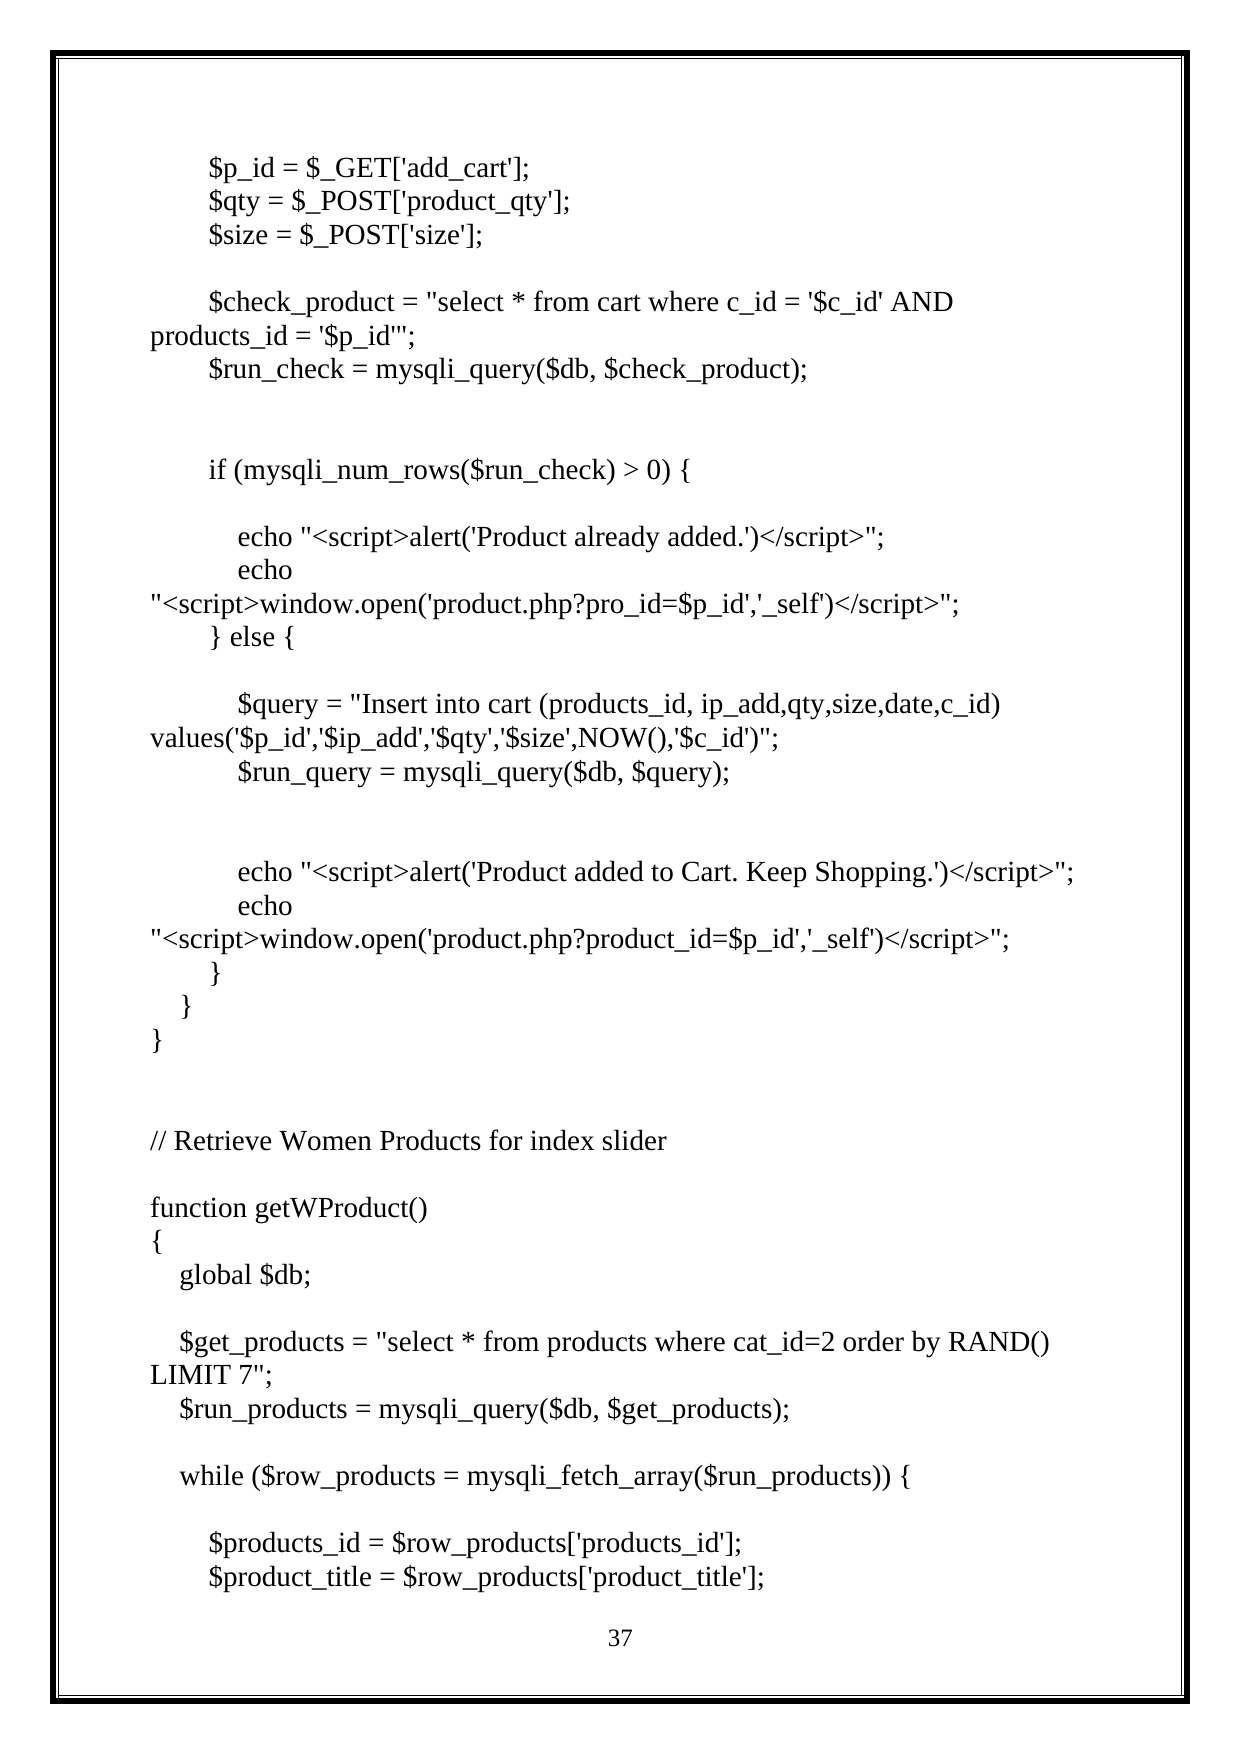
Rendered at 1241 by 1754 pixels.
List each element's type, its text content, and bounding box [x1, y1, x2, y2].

text echo "<script>alert('Product added to Cart. Keep Shopping.')</script>"; [150, 854, 1090, 888]
text global $db; [150, 1257, 1090, 1290]
text $query = "Insert into cart (products_id, ip_add,qty,size,date,c_id) values('$p_id','$ip_add','$qty','$size',NOW(),'$c_id')"; [150, 687, 1090, 754]
text } else { [150, 619, 1090, 653]
text $qty = $_POST['product_qty']; [150, 183, 1090, 217]
text } [150, 1022, 1090, 1056]
text function getWProduct() [150, 1190, 1090, 1223]
text $run_check = mysqli_query($db, $check_product); [150, 351, 1090, 385]
text { [150, 1223, 1090, 1257]
text } [150, 955, 1090, 988]
text while ($row_products = mysqli_fetch_array($run_products)) { [150, 1458, 1090, 1492]
text $p_id = $_GET['add_cart']; [150, 150, 1090, 183]
text // Retrieve Women Products for index slider [150, 1123, 1090, 1156]
text $run_query = mysqli_query($db, $query); [150, 754, 1090, 787]
text $size = $_POST['size']; [150, 217, 1090, 251]
text $products_id = $row_products['products_id']; [150, 1525, 1090, 1559]
text $product_title = $row_products['product_title']; [150, 1559, 1090, 1592]
text if (mysqli_num_rows($run_check) > 0) { [150, 452, 1090, 485]
text echo "<script>window.open('product.php?product_id=$p_id','_self')</script>"; [150, 888, 1090, 955]
text $get_products = "select * from products where cat_id=2 order by RAND() LIMIT 7"; [150, 1324, 1090, 1391]
text } [150, 988, 1090, 1022]
text $run_products = mysqli_query($db, $get_products); [150, 1391, 1090, 1424]
text echo "<script>alert('Product already added.')</script>"; [150, 519, 1090, 552]
text echo "<script>window.open('product.php?pro_id=$p_id','_self')</script>"; [150, 552, 1090, 619]
text $check_product = "select * from cart where c_id = '$c_id' AND products_id = '$p_id'"; [150, 284, 1090, 351]
